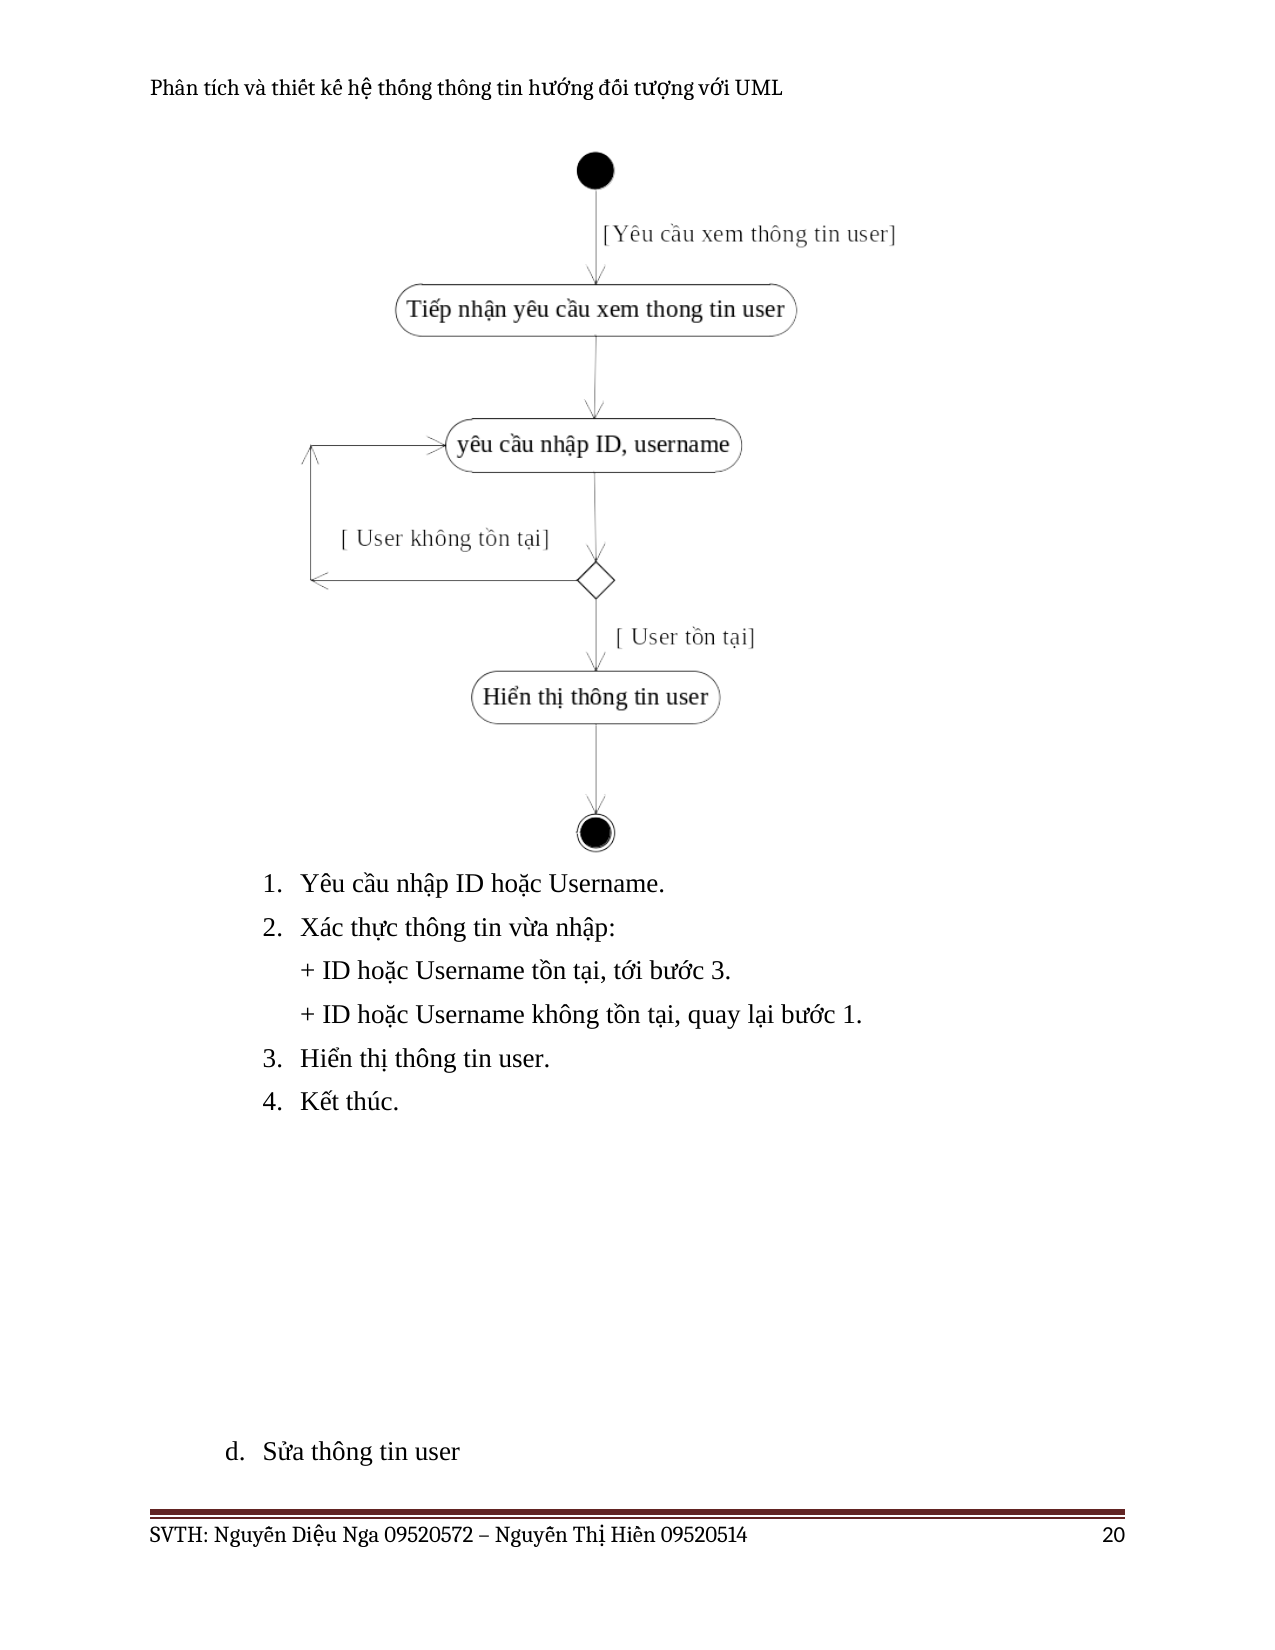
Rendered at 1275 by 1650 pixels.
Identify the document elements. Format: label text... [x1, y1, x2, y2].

list Yêu cầu nhập ID hoặc Username. [262, 867, 1125, 898]
list Sửa thông tin user [225, 1434, 1125, 1466]
text + ID hoặc Username không tồn tại, quay lại bước 1. [300, 998, 1125, 1029]
list Kết thúc. [262, 1085, 1125, 1117]
list Hiển thị thông tin user. [262, 1042, 1125, 1073]
text + ID hoặc Username tồn tại, tới bước 3. [300, 954, 1125, 986]
list Xác thực thông tin vừa nhập: [262, 911, 1125, 942]
